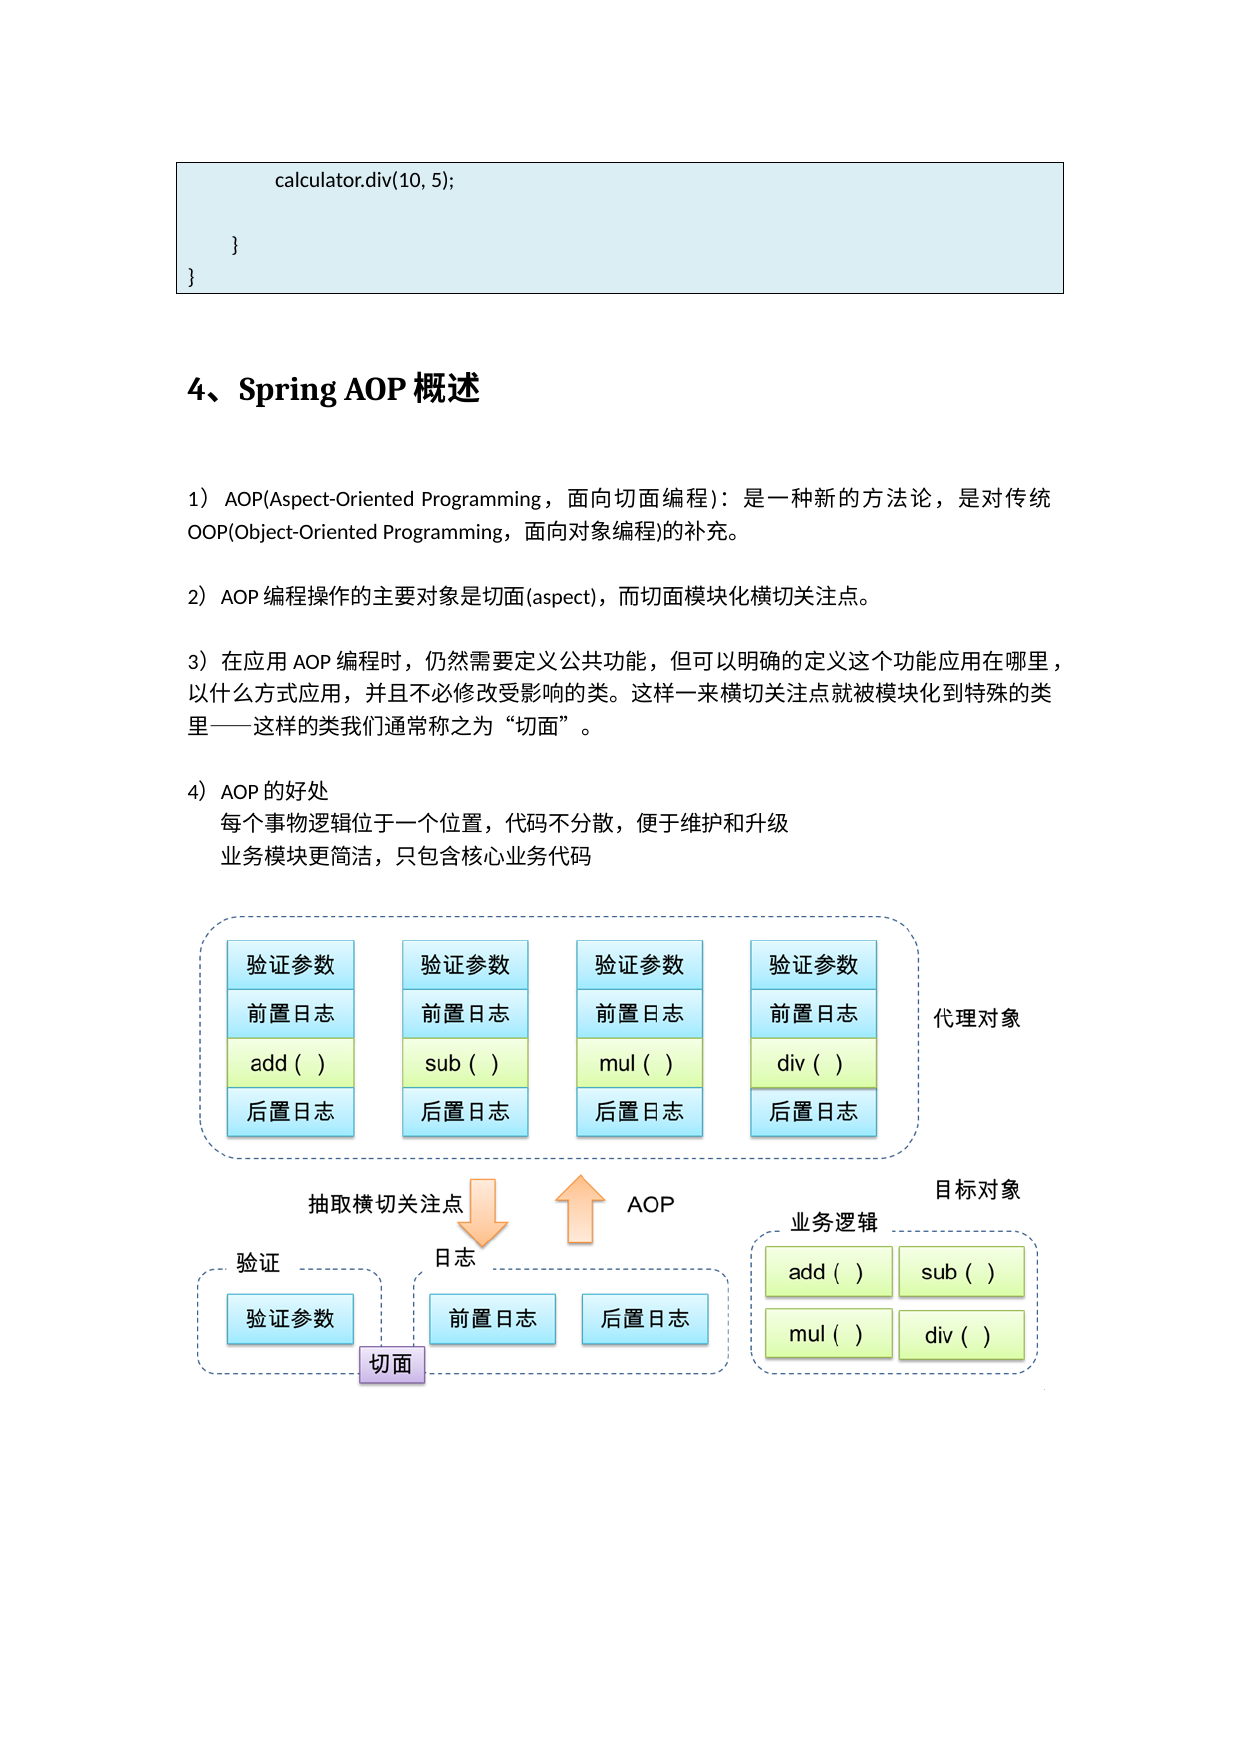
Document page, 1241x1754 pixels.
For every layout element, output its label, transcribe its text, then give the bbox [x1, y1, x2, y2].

text 每个事物逻辑位于一个位置，代码不分散，便于维护和升级 [187, 806, 1053, 838]
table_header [177, 163, 1063, 293]
picture [187, 903, 1053, 1390]
text 业务模块更简洁，只包含核心业务代码 [187, 838, 1053, 871]
text 3）在应用AOP编程时，仍然需要定义公共功能，但可以明确的定义这个功能应用在哪里，以什么方式应用，并且不必修改受影响的类。这样一来横切关注点就被模块化到特殊的类里——这样的类我们通常称之为“切面”。 [187, 643, 1053, 741]
text 1）AOP(Aspect-Oriented Programming，面向切面编程)：是一种新的方法论，是对传统 OOP(Object-Oriented Programming，面向对象编程)的补充。 [187, 481, 1053, 546]
subtitle 4、Spring AOP 概述 [187, 354, 1053, 419]
text 4）AOP的好处 [187, 773, 1053, 806]
text 2）AOP编程操作的主要对象是切面(aspect)，而切面模块化横切关注点。 [187, 578, 1053, 611]
